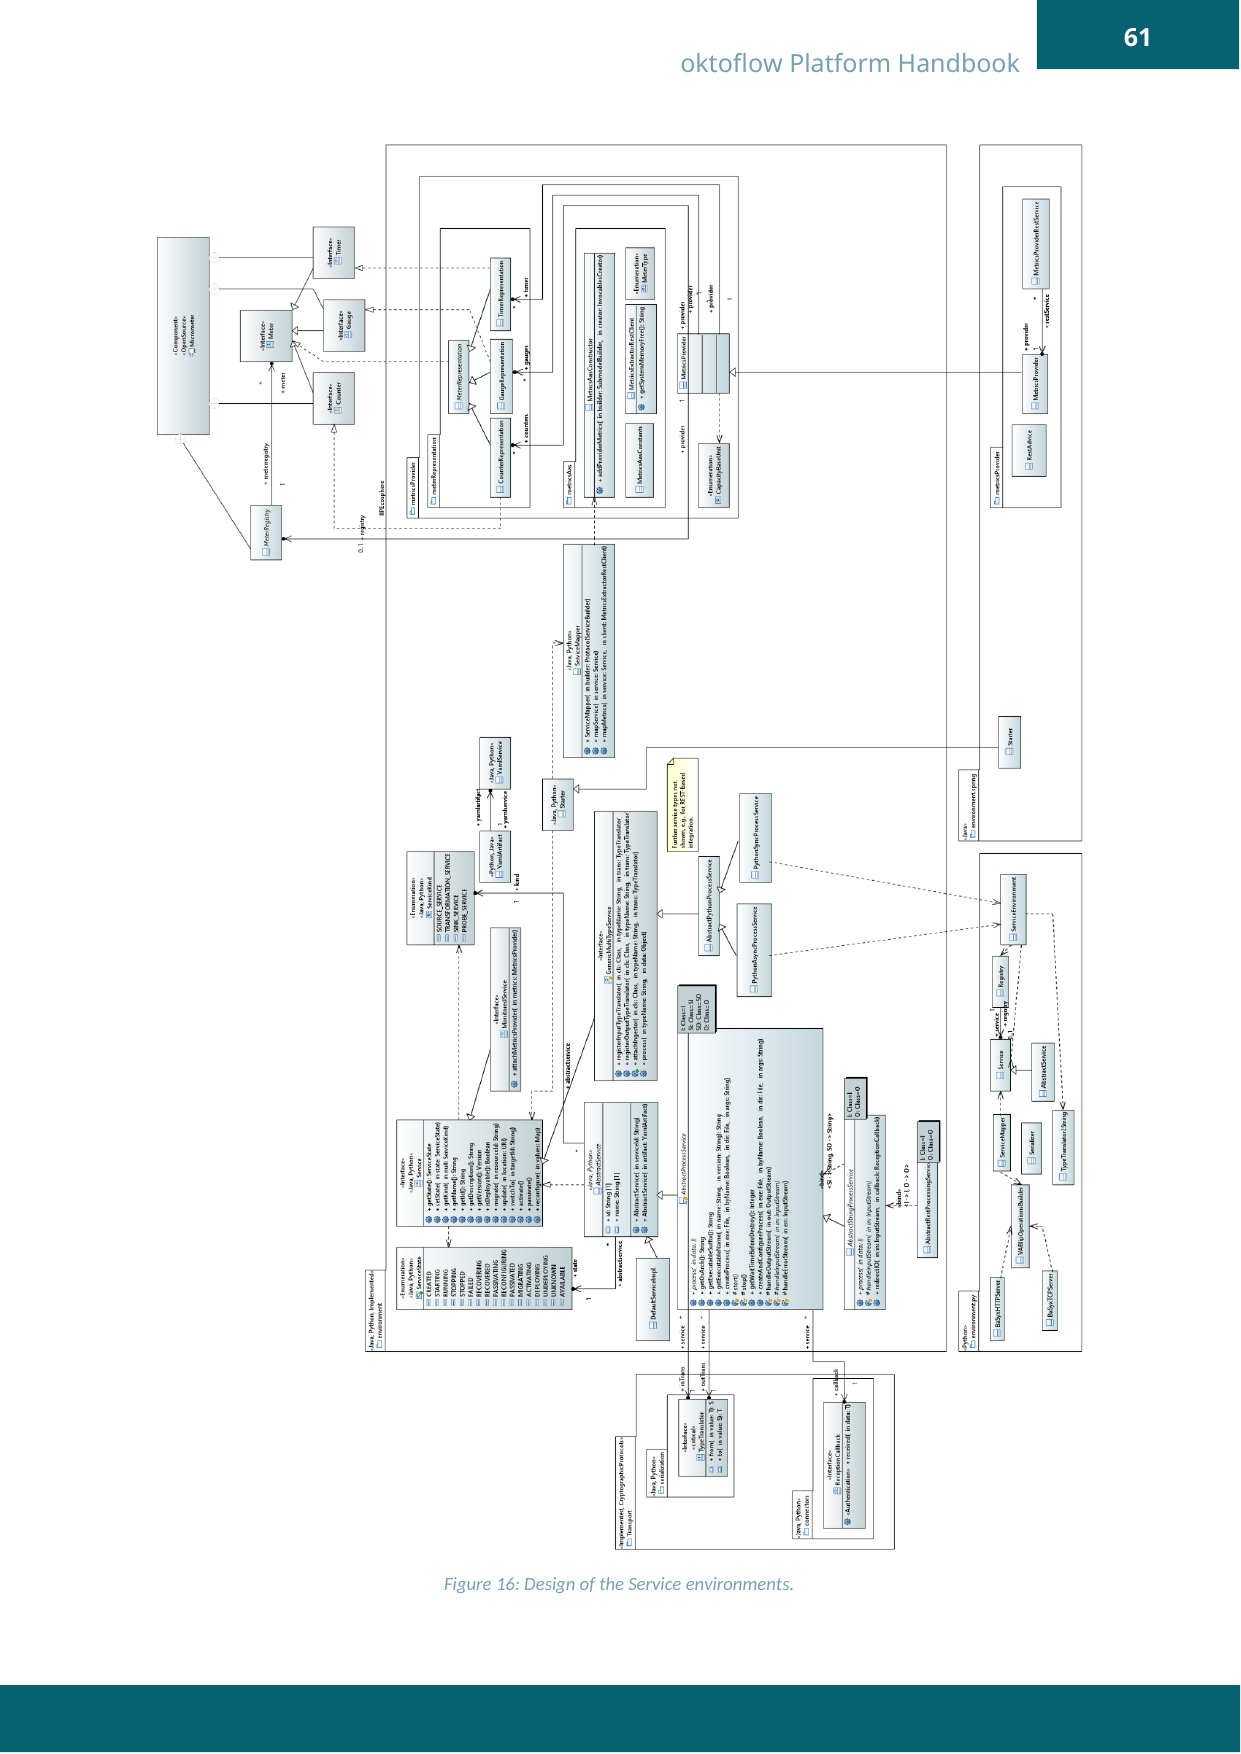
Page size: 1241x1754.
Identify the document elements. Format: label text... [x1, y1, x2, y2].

picture [153, 139, 1089, 1552]
text Figure 16: Design of the Service environments. [148, 1572, 1093, 1595]
